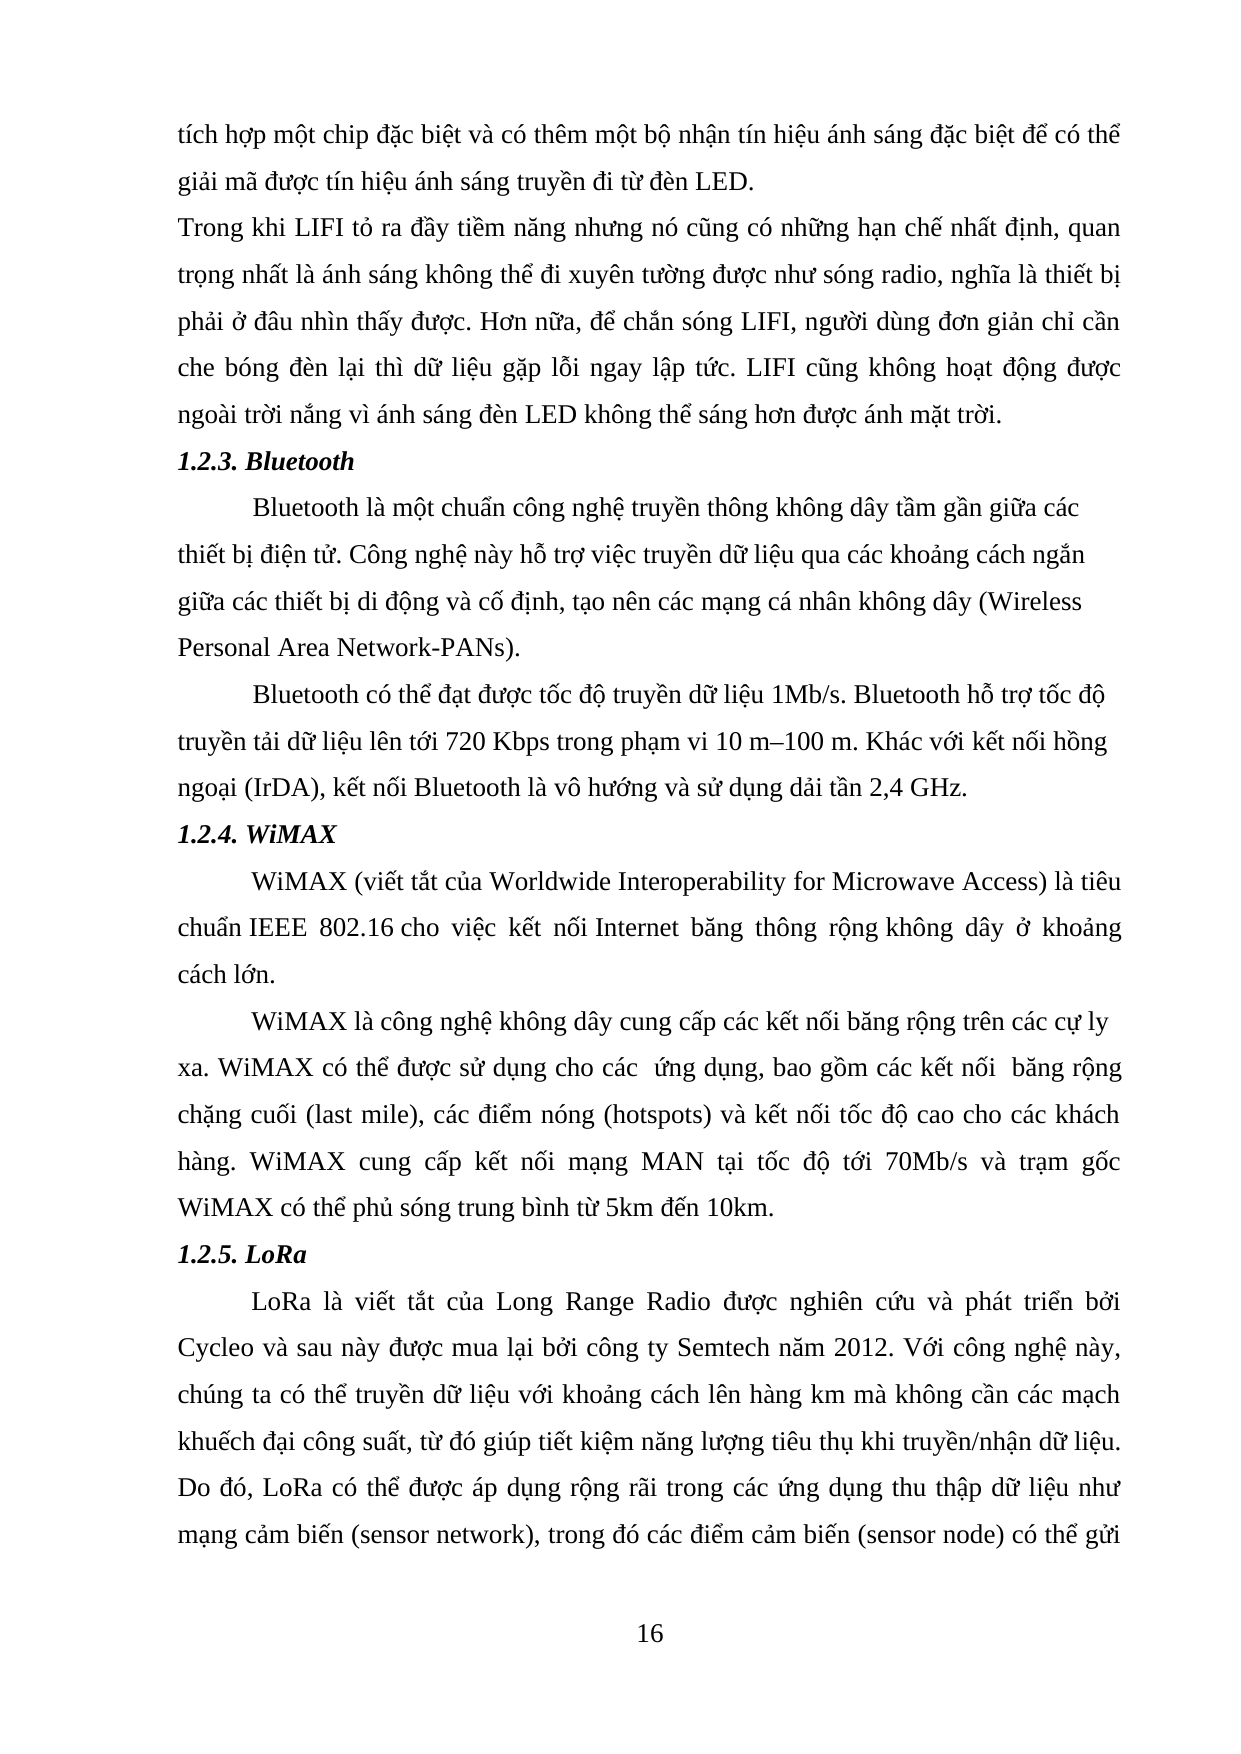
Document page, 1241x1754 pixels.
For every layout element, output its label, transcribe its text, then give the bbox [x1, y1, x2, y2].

subtitle WiMAX [177, 818, 1122, 849]
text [177, 118, 1122, 196]
text Bluetooth là một chuẩn công nghệ truyền thông không dây tầm gần giữa các thiết bị điện tử. Công nghệ này hỗ trợ việc truyền dữ liệu qua các khoảng cách ngắn giữa các thiết bị di động và cố định, tạo nên các mạng cá nhân không dây (Wireless Personal Area Network-PANs). [177, 491, 1122, 663]
text Trong khi LIFI tỏ ra đầy tiềm năng nhưng nó cũng có những hạn chế nhất định, quan trọng nhất là ánh sáng không thể đi xuyên tường được như sóng radio, nghĩa là thiết bị phải ở đâu nhìn thấy được. Hơn nữa, để chắn sóng LIFI, người dùng đơn giản chỉ cần che bóng đèn lại thì dữ liệu gặp lỗi ngay lập tức. LIFI cũng không hoạt động được ngoài trời nắng vì ánh sáng đèn LED không thể sáng hơn được ánh mặt trời. [177, 211, 1122, 429]
text WiMAX là công nghệ không dây cung cấp các kết nối băng rộng trên các cự ly xa. WiMAX có thể được sử dụng cho các ứng dụng, bao gồm các kết nối băng rộng chặng cuối (last mile), các điểm nóng (hotspots) và kết nối tốc độ cao cho các khách hàng. WiMAX cung cấp kết nối mạng MAN tại tốc độ tới 70Mb/s và trạm gốc WiMAX có thể phủ sóng trung bình từ 5km đến 10km. [177, 1005, 1122, 1223]
text WiMAX (viết tắt của Worldwide Interoperability for Microwave Access) là tiêu chuẩn IEEE 802.16 cho việc kết nối Internet băng thông rộng không dây ở khoảng cách lớn. [177, 865, 1122, 989]
text Bluetooth có thể đạt được tốc độ truyền dữ liệu 1Mb/s. Bluetooth hỗ trợ tốc độ truyền tải dữ liệu lên tới 720 Kbps trong phạm vi 10 m–100 m. Khác với kết nối hồng ngoại (IrDA), kết nối Bluetooth là vô hướng và sử dụng dải tần 2,4 GHz. [177, 678, 1122, 803]
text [177, 1285, 1122, 1549]
subtitle Bluetooth [177, 445, 1122, 476]
subtitle LoRa [177, 1238, 1122, 1269]
